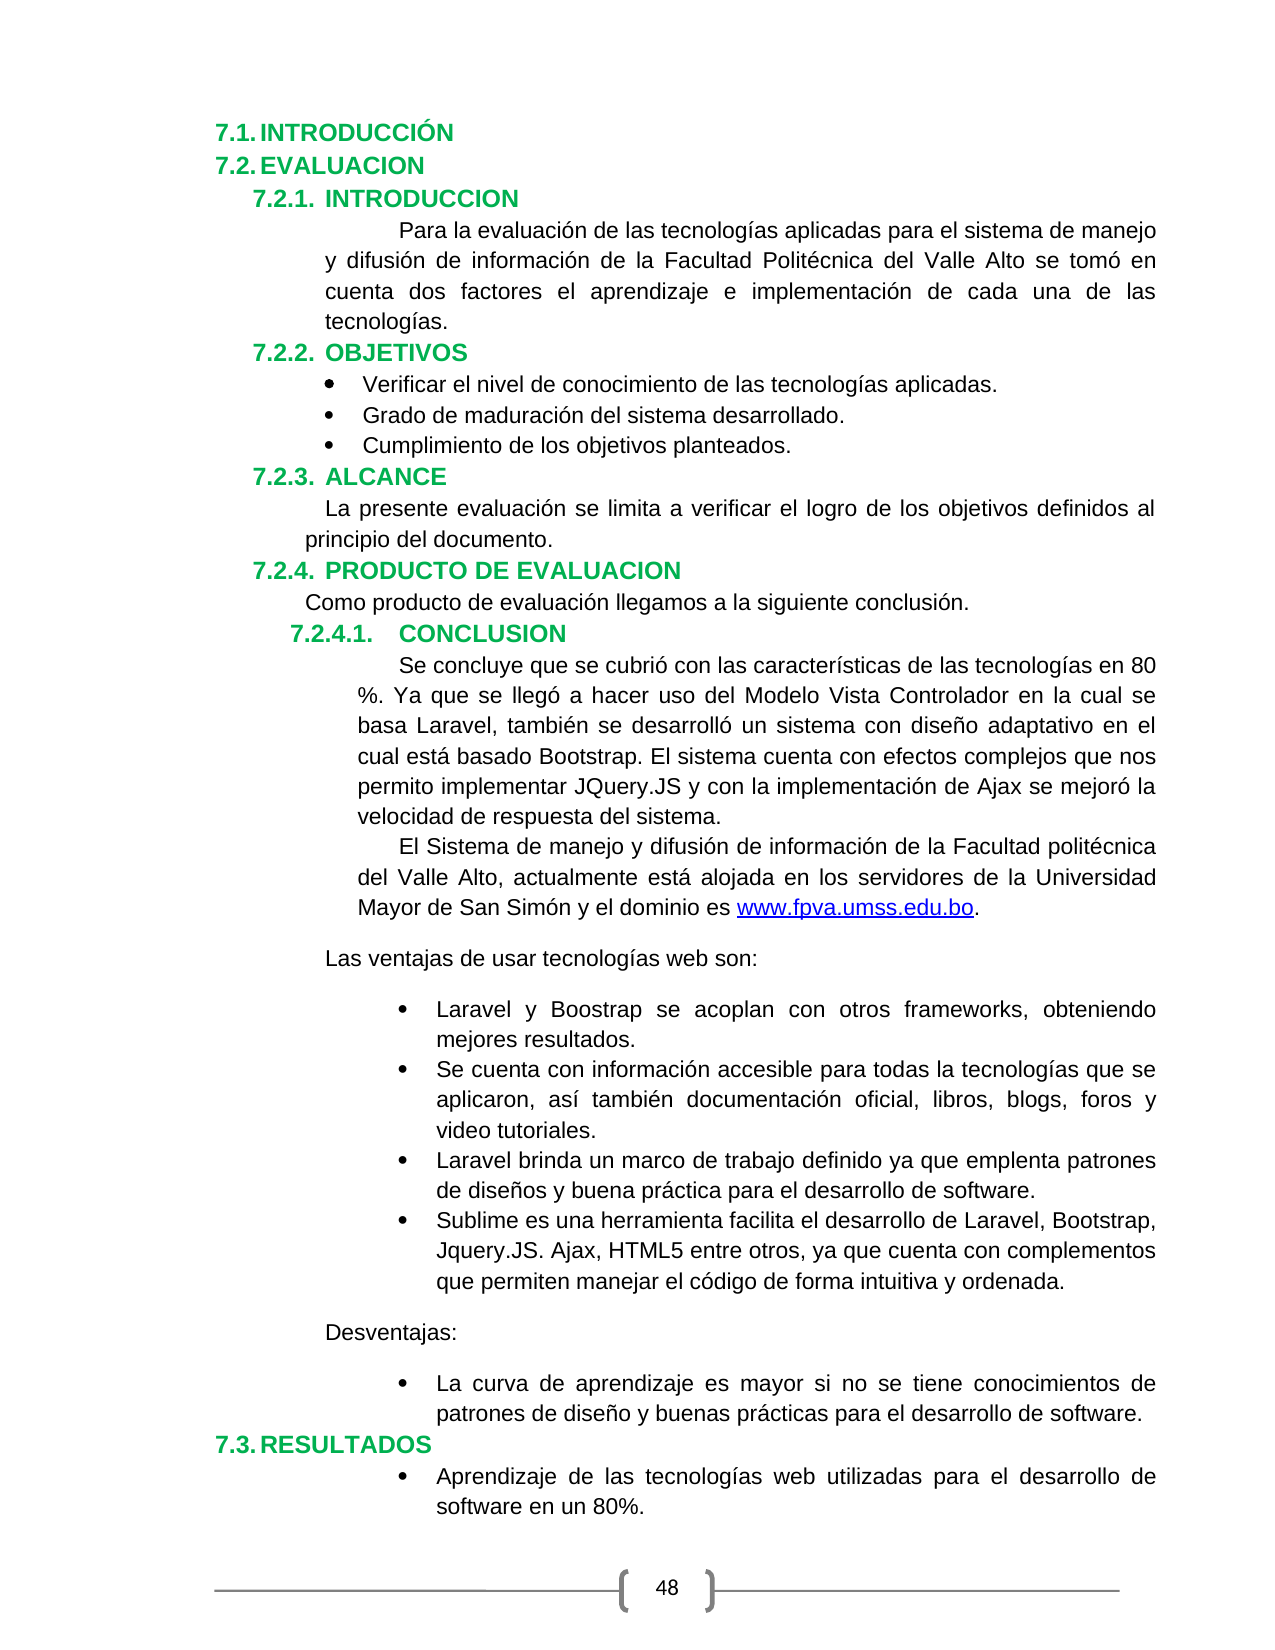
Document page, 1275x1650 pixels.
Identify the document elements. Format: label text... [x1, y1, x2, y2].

list Para la evaluación de las tecnologías aplicadas para el sistema de manejo y difusión de información de la Facultad Politécnica del Valle Alto se tomó en cuenta dos factores el aprendizaje e implementación de cada una de las tecnologías. [325, 217, 1157, 334]
list Se concluye que se cubrió con las características de las tecnologías en 80 %. Ya que se llegó a hacer uso del Modelo Vista Controlador en la cual se basa Laravel, también se desarrolló un sistema con diseño adaptativo en el cual está basado Bootstrap. El sistema cuenta con efectos complejos que nos permito implementar JQuery.JS y con la implementación de Ajax se mejoró la velocidad de respuesta del sistema. [357, 652, 1157, 829]
list Se cuenta con información accesible para todas la tecnologías que se aplicaron, así también documentación oficial, libros, blogs, foros y video tutoriales. [398, 1056, 1157, 1143]
list La curva de aprendizaje es mayor si no se tiene conocimientos de patrones de diseño y buenas prácticas para el desarrollo de software. [398, 1370, 1157, 1426]
list Verificar el nivel de conocimiento de las tecnologías aplicadas. [325, 371, 1157, 398]
list Cumplimiento de los objetivos planteados. [325, 432, 1157, 458]
list El Sistema de manejo y difusión de información de la Facultad politécnica del Valle Alto, actualmente está alojada en los servidores de la Universidad Mayor de San Simón y el dominio es www.fpva.umss.edu.bo. [357, 833, 1157, 920]
list Laravel y Boostrap se acoplan con otros frameworks, obteniendo mejores resultados. [398, 996, 1157, 1052]
list INTRODUCCIÓN [215, 118, 1157, 147]
text Desventajas: [251, 1319, 1157, 1345]
list La presente evaluación se limita a verificar el logro de los objetivos definidos al principio del documento. [305, 495, 1157, 552]
list RESULTADOS [215, 1430, 1157, 1459]
list ALCANCE [252, 462, 1157, 491]
list EVALUACION [215, 151, 1157, 180]
list Aprendizaje de las tecnologías web utilizadas para el desarrollo de software en un 80%. [398, 1463, 1157, 1520]
list Grado de maduración del sistema desarrollado. [325, 402, 1157, 428]
list Laravel brinda un marco de trabajo definido ya que emplenta patrones de diseños y buena práctica para el desarrollo de software. [398, 1147, 1157, 1203]
list INTRODUCCION [252, 184, 1157, 213]
list Como producto de evaluación llegamos a la siguiente conclusión. [305, 589, 1157, 615]
text Las ventajas de usar tecnologías web son: [177, 945, 1157, 971]
list PRODUCTO DE EVALUACION [252, 556, 1157, 584]
list OBJETIVOS [252, 338, 1157, 367]
list CONCLUSION [290, 619, 1157, 648]
list Sublime es una herramienta facilita el desarrollo de Laravel, Bootstrap, Jquery.JS. Ajax, HTML5 entre otros, ya que cuenta con complementos que permiten manejar el código de forma intuitiva y ordenada. [398, 1207, 1157, 1294]
